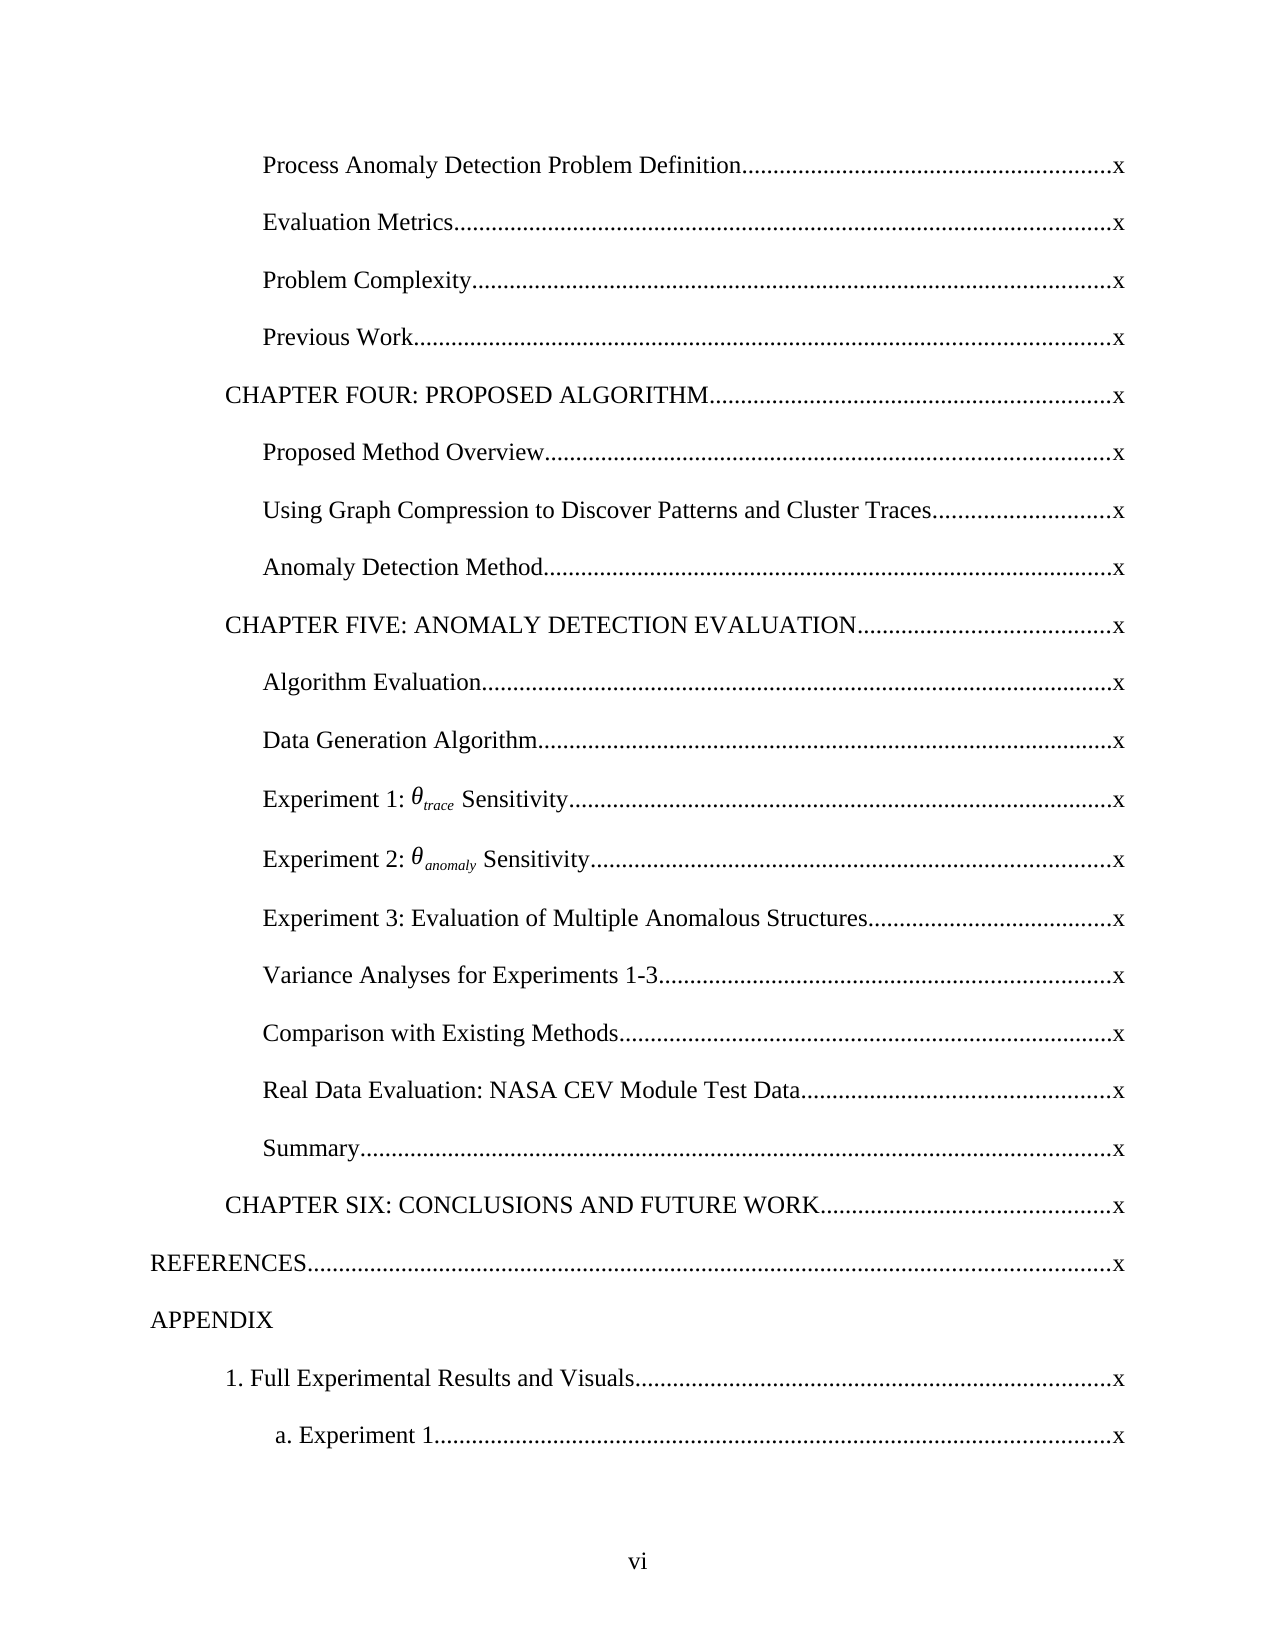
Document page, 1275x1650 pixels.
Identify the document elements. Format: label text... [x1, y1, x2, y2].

text CHAPTER SIX: CONCLUSIONS AND FUTURE WORK x [150, 1190, 1125, 1219]
text Data Generation Algorithm x [187, 725, 1125, 754]
text Evaluation Metrics x [187, 207, 1125, 236]
text Experiment 1: Sensitivity x [187, 782, 1125, 814]
text Process Anomaly Detection Problem Definition x [187, 150, 1125, 179]
text Proposed Method Overview x [187, 437, 1125, 466]
text Variance Analyses for Experiments 1-3 x [187, 960, 1125, 989]
text Experiment 2: Sensitivity x [187, 843, 1125, 874]
text APPENDIX [150, 1305, 1125, 1334]
text CHAPTER FOUR: PROPOSED ALGORITHM x [150, 380, 1125, 409]
text Comparison with Existing Methods x [187, 1018, 1125, 1046]
text Using Graph Compression to Discover Patterns and Cluster Traces x [187, 495, 1125, 524]
text Experiment 3: Evaluation of Multiple Anomalous Structures x [187, 903, 1125, 931]
text Anomaly Detection Method x [187, 552, 1125, 581]
text Algorithm Evaluation x [187, 667, 1125, 696]
text REFERENCES x [150, 1248, 1125, 1276]
text Real Data Evaluation: NASA CEV Module Test Data x [187, 1075, 1125, 1104]
text 1. Full Experimental Results and Visuals x [150, 1363, 1125, 1391]
text Previous Work x [187, 322, 1125, 351]
text Problem Complexity x [187, 265, 1125, 294]
text a. Experiment 1 x [150, 1420, 1125, 1449]
text Summary x [187, 1133, 1125, 1161]
text CHAPTER FIVE: ANOMALY DETECTION EVALUATION x [150, 610, 1125, 639]
